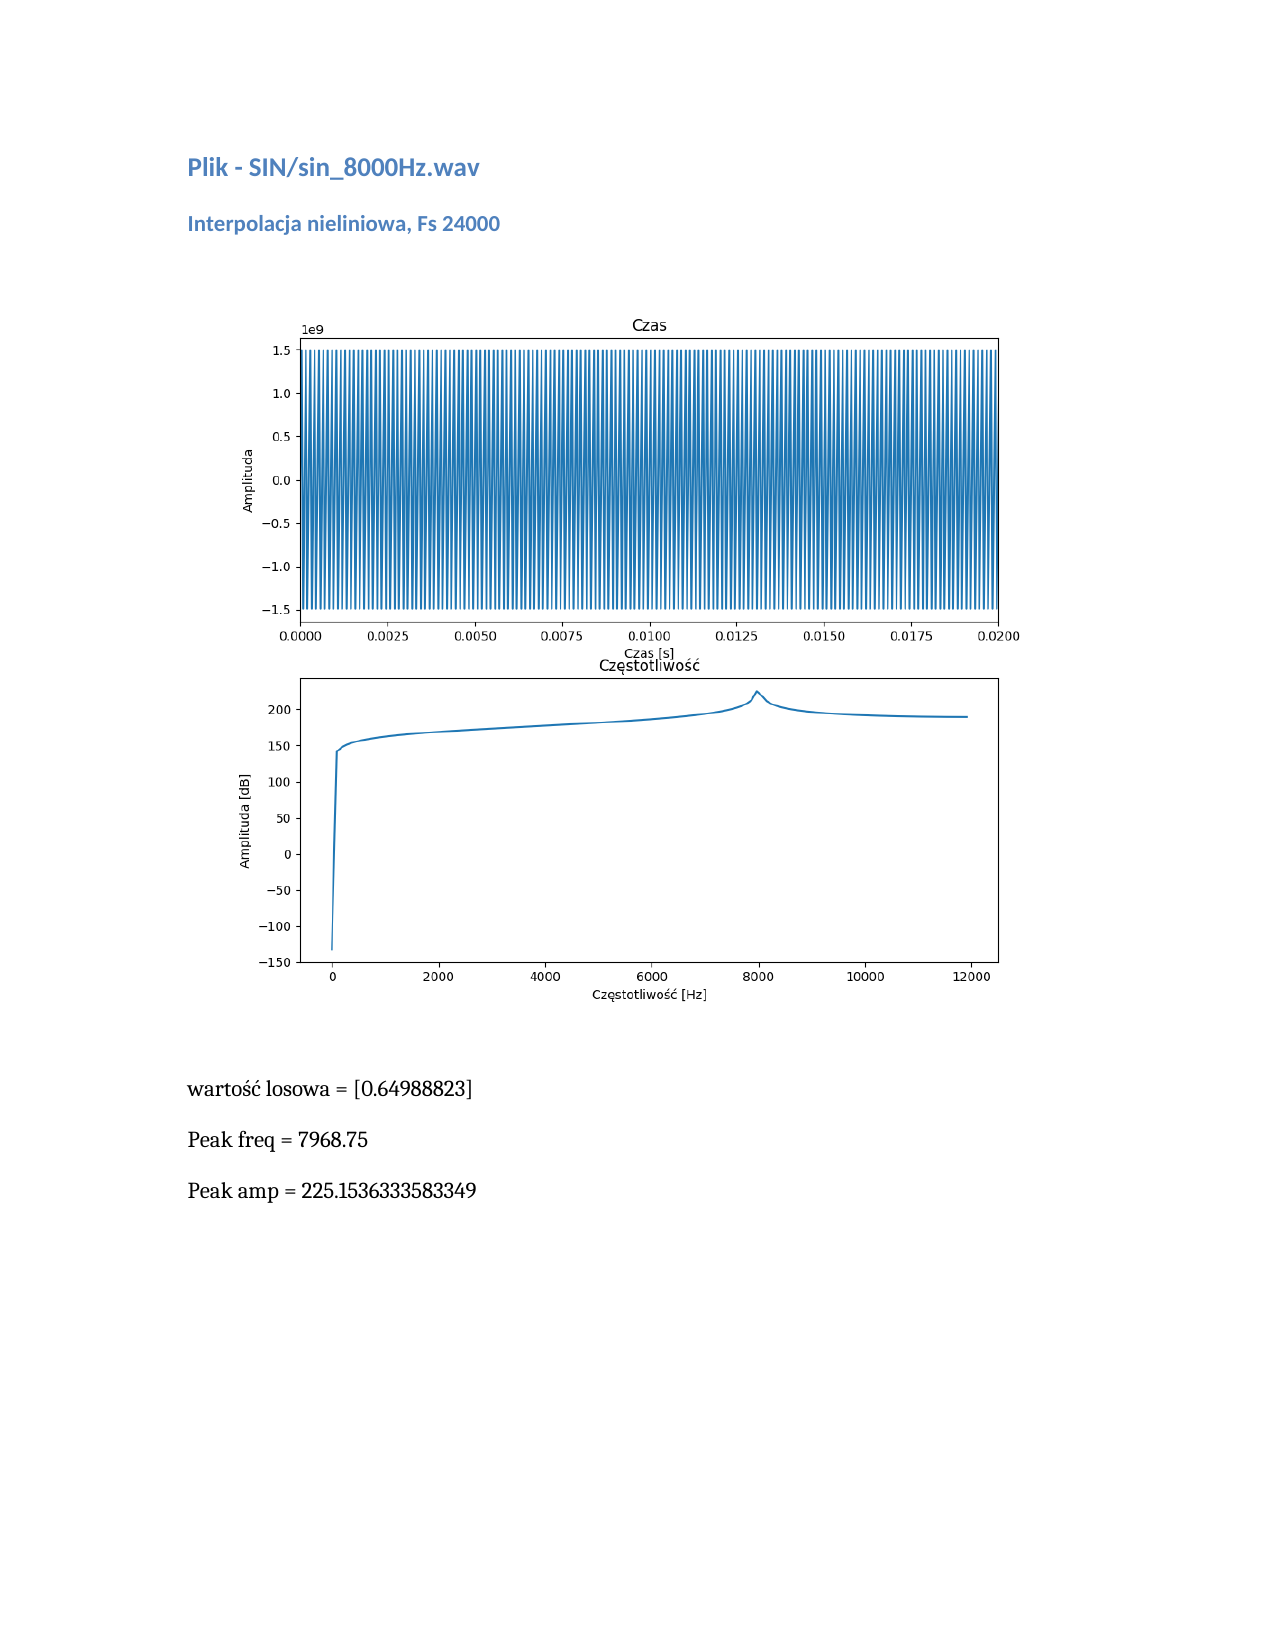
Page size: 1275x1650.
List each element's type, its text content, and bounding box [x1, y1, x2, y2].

picture [187, 241, 1088, 1051]
text wartość losowa = [0.64988823] [187, 1076, 1087, 1102]
text Peak amp = 225.1536333583349 [187, 1178, 1087, 1204]
subtitle Interpolacja nieliniowa, Fs 24000 [187, 209, 1087, 237]
subtitle Plik - SIN/sin_8000Hz.wav [187, 150, 1087, 183]
text Peak freq = 7968.75 [187, 1127, 1087, 1153]
